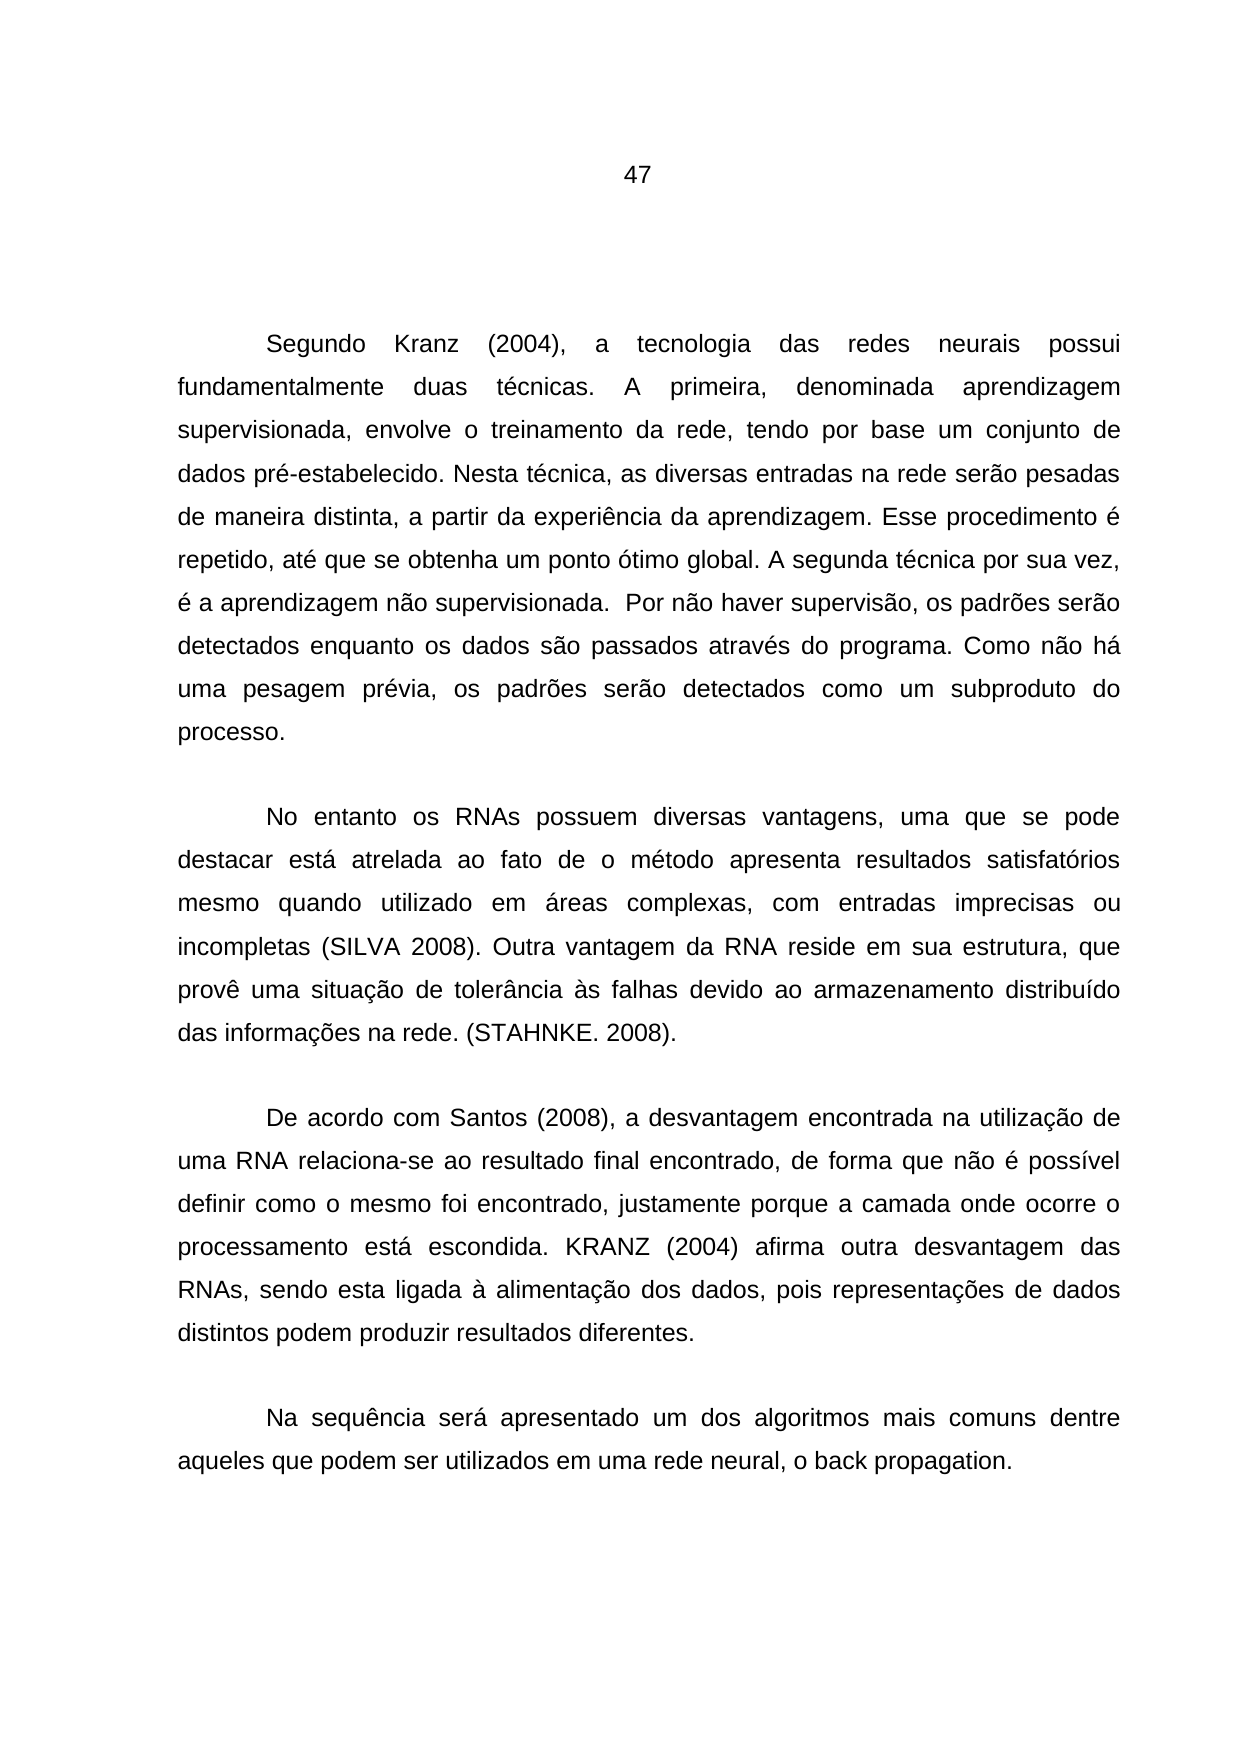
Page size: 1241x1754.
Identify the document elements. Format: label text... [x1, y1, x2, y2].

text De acordo com Santos (2008), a desvantagem encontrada na utilização de uma RNA relaciona-se ao resultado final encontrado, de forma que não é possível definir como o mesmo foi encontrado, justamente porque a camada onde ocorre o processamento está escondida. KRANZ (2004) afirma outra desvantagem das RNAs, sendo esta ligada à alimentação dos dados, pois representações de dados distintos podem produzir resultados diferentes. [177, 1103, 1122, 1347]
text No entanto os RNAs possuem diversas vantagens, uma que se pode destacar está atrelada ao fato de o método apresenta resultados satisfatórios mesmo quando utilizado em áreas complexas, com entradas imprecisas ou incompletas (SILVA 2008). Outra vantagem da RNA reside em sua estrutura, que provê uma situação de tolerância às falhas devido ao armazenamento distribuído das informações na rede. (STAHNKE. 2008). [177, 802, 1122, 1047]
text Na sequência será apresentado um dos algoritmos mais comuns dentre aqueles que podem ser utilizados em uma rede neural, o back propagation. [177, 1403, 1122, 1475]
text Segundo Kranz (2004), a tecnologia das redes neurais possui fundamentalmente duas técnicas. A primeira, denominada aprendizagem supervisionada, envolve o treinamento da rede, tendo por base um conjunto de dados pré-estabelecido. Nesta técnica, as diversas entradas na rede serão pesadas de maneira distinta, a partir da experiência da aprendizagem. Esse procedimento é repetido, até que se obtenha um ponto ótimo global. A segunda técnica por sua vez, é a aprendizagem não supervisionada. Por não haver supervisão, os padrões serão detectados enquanto os dados são passados através do programa. Como não há uma pesagem prévia, os padrões serão detectados como um subproduto do processo. [177, 329, 1122, 746]
